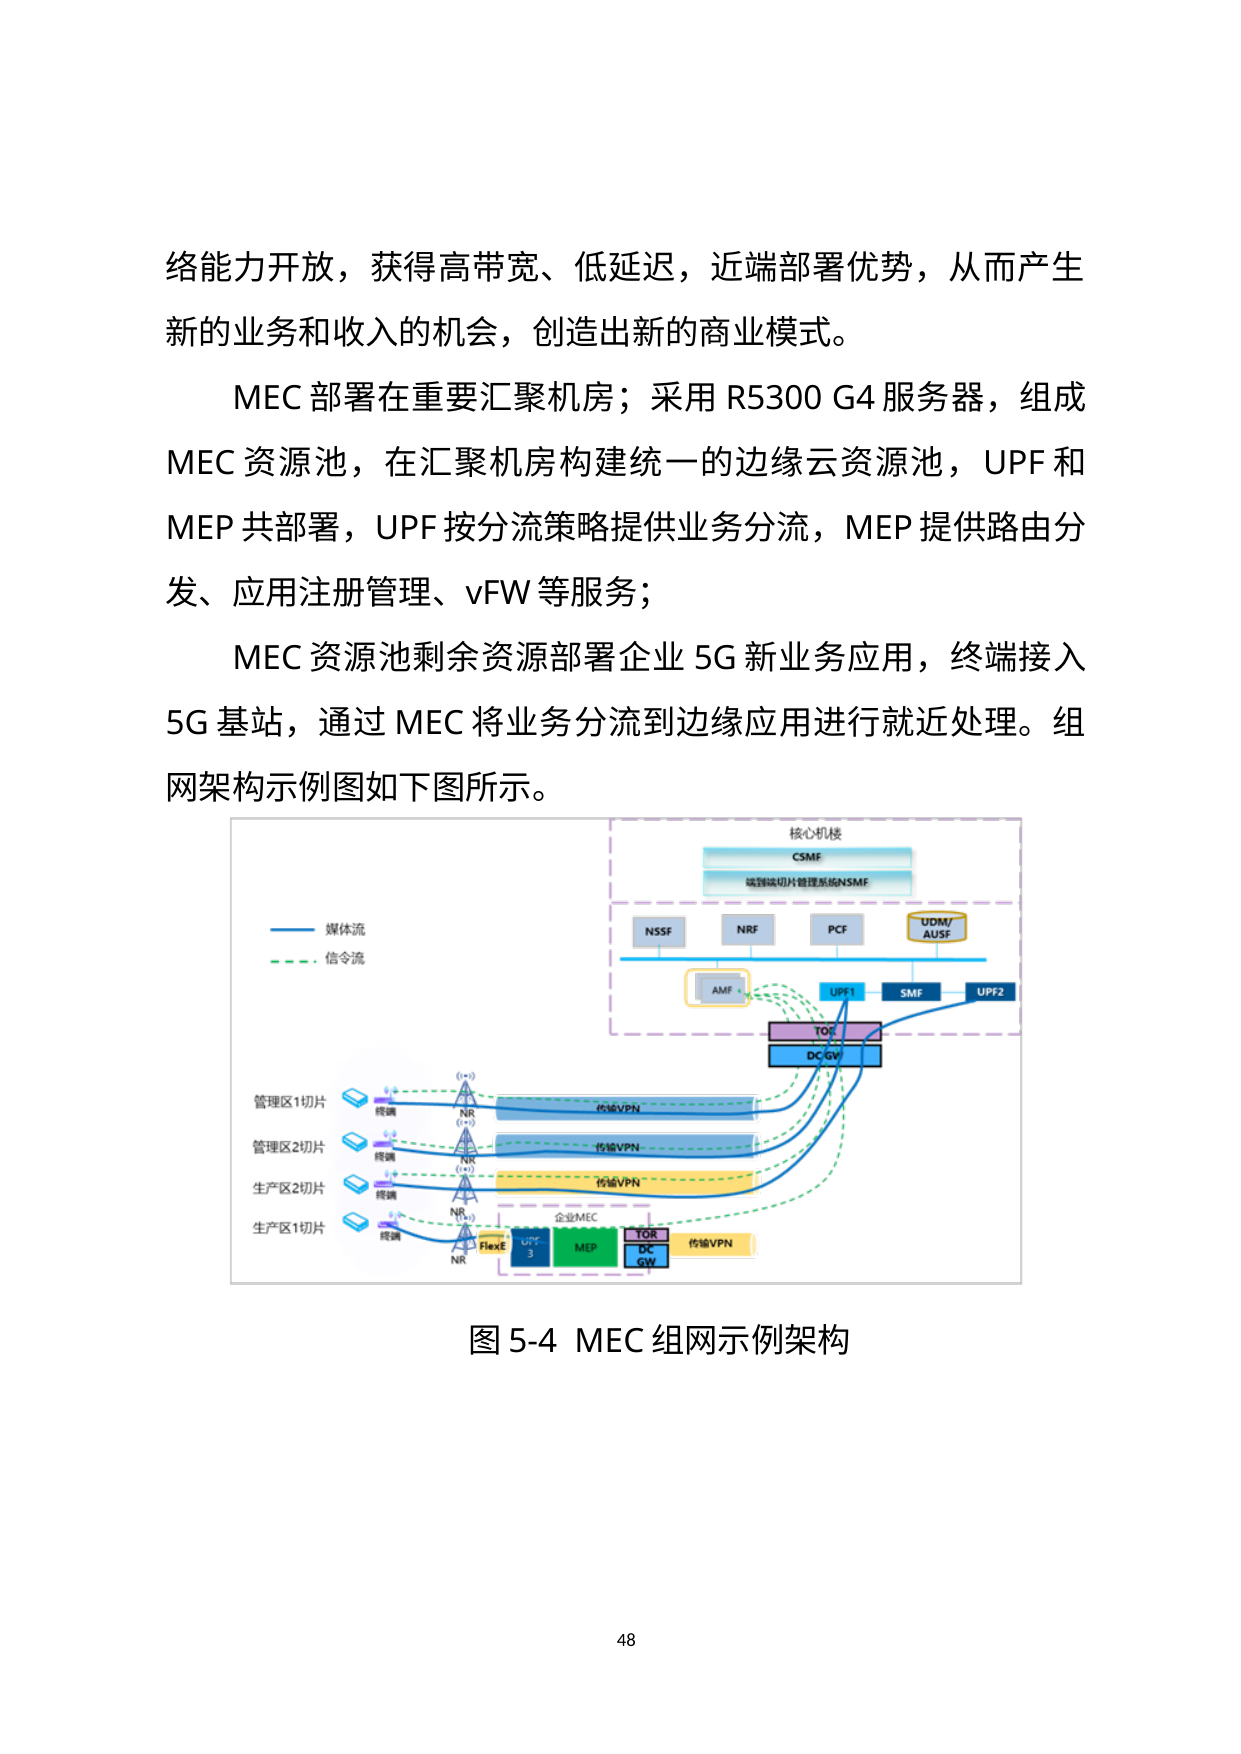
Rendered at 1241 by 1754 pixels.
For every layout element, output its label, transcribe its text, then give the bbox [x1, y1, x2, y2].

text MEC部署在重要汇聚机房；采用R5300 G4服务器，组成MEC资源池，在汇聚机房构建统一的边缘云资源池，UPF和MEP共部署，UPF按分流策略提供业务分流，MEP提供路由分发、应用注册管理、vFW等服务； [165, 363, 1087, 623]
text 图5-4 MEC组网示例架构 [165, 1305, 1087, 1370]
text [165, 233, 1087, 363]
text MEC资源池剩余资源部署企业5G新业务应用，终端接入5G基站，通过MEC将业务分流到边缘应用进行就近处理。组网架构示例图如下图所示。 [165, 623, 1087, 818]
picture [229, 817, 1023, 1285]
